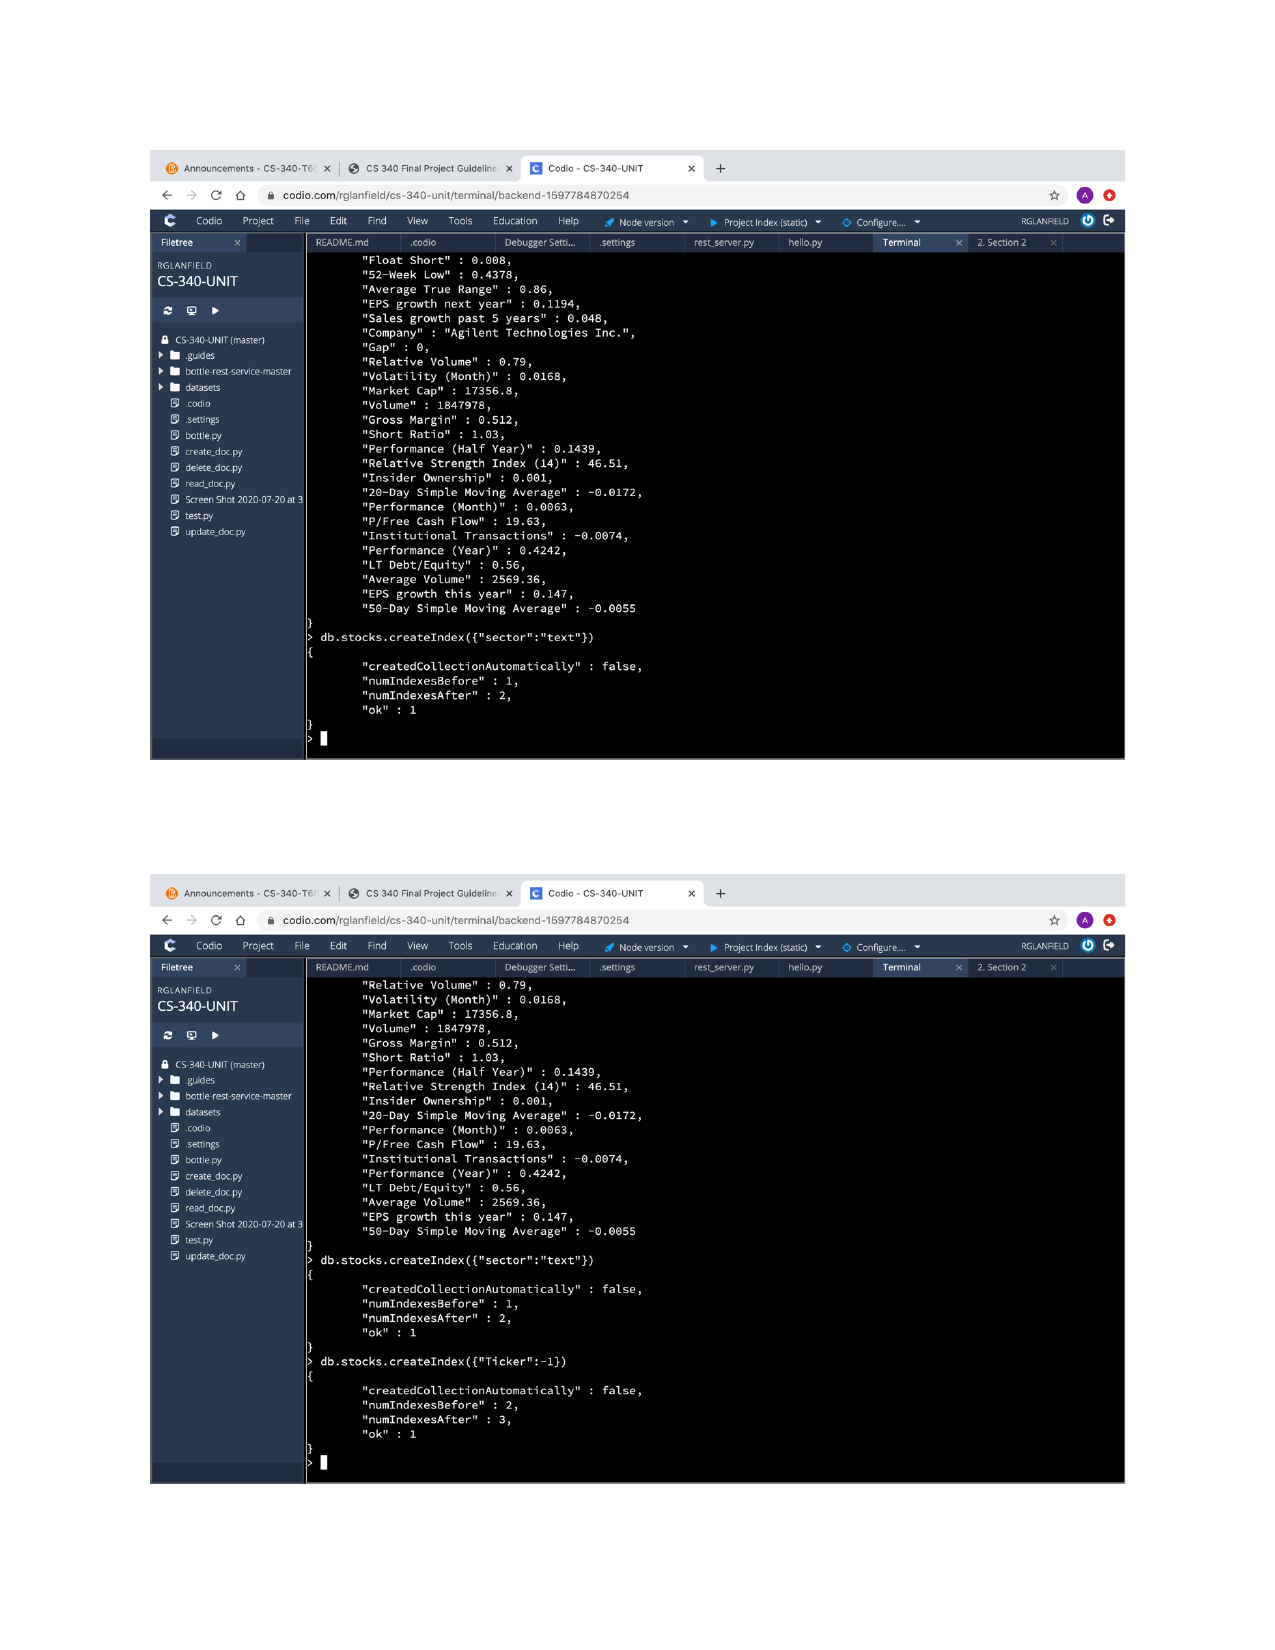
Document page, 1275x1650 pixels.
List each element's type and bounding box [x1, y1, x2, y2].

picture [150, 874, 1125, 1484]
picture [150, 150, 1125, 760]
